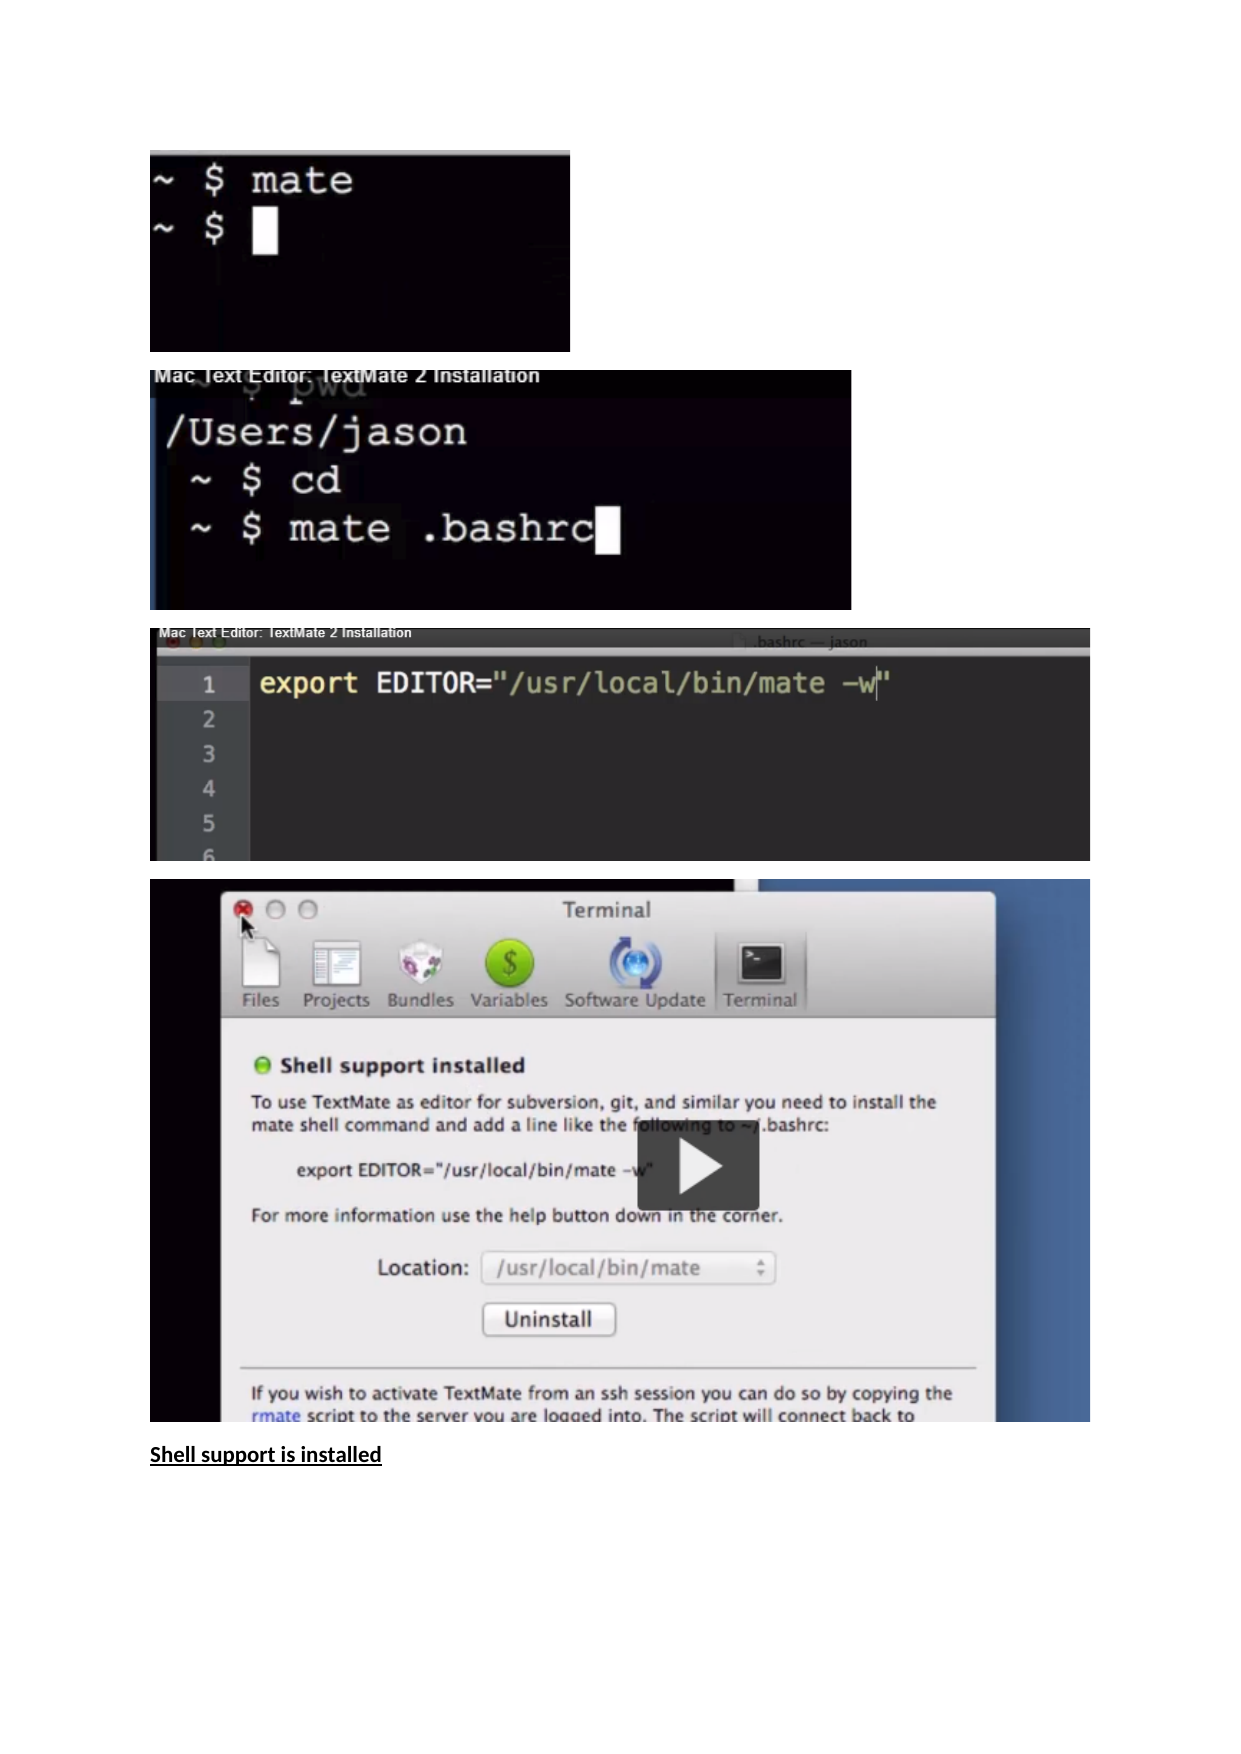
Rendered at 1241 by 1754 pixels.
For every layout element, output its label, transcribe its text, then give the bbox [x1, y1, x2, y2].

picture [150, 628, 1091, 861]
text Shell support is installed [150, 1440, 1090, 1468]
picture [150, 879, 1091, 1422]
picture [150, 370, 852, 610]
picture [150, 150, 571, 352]
